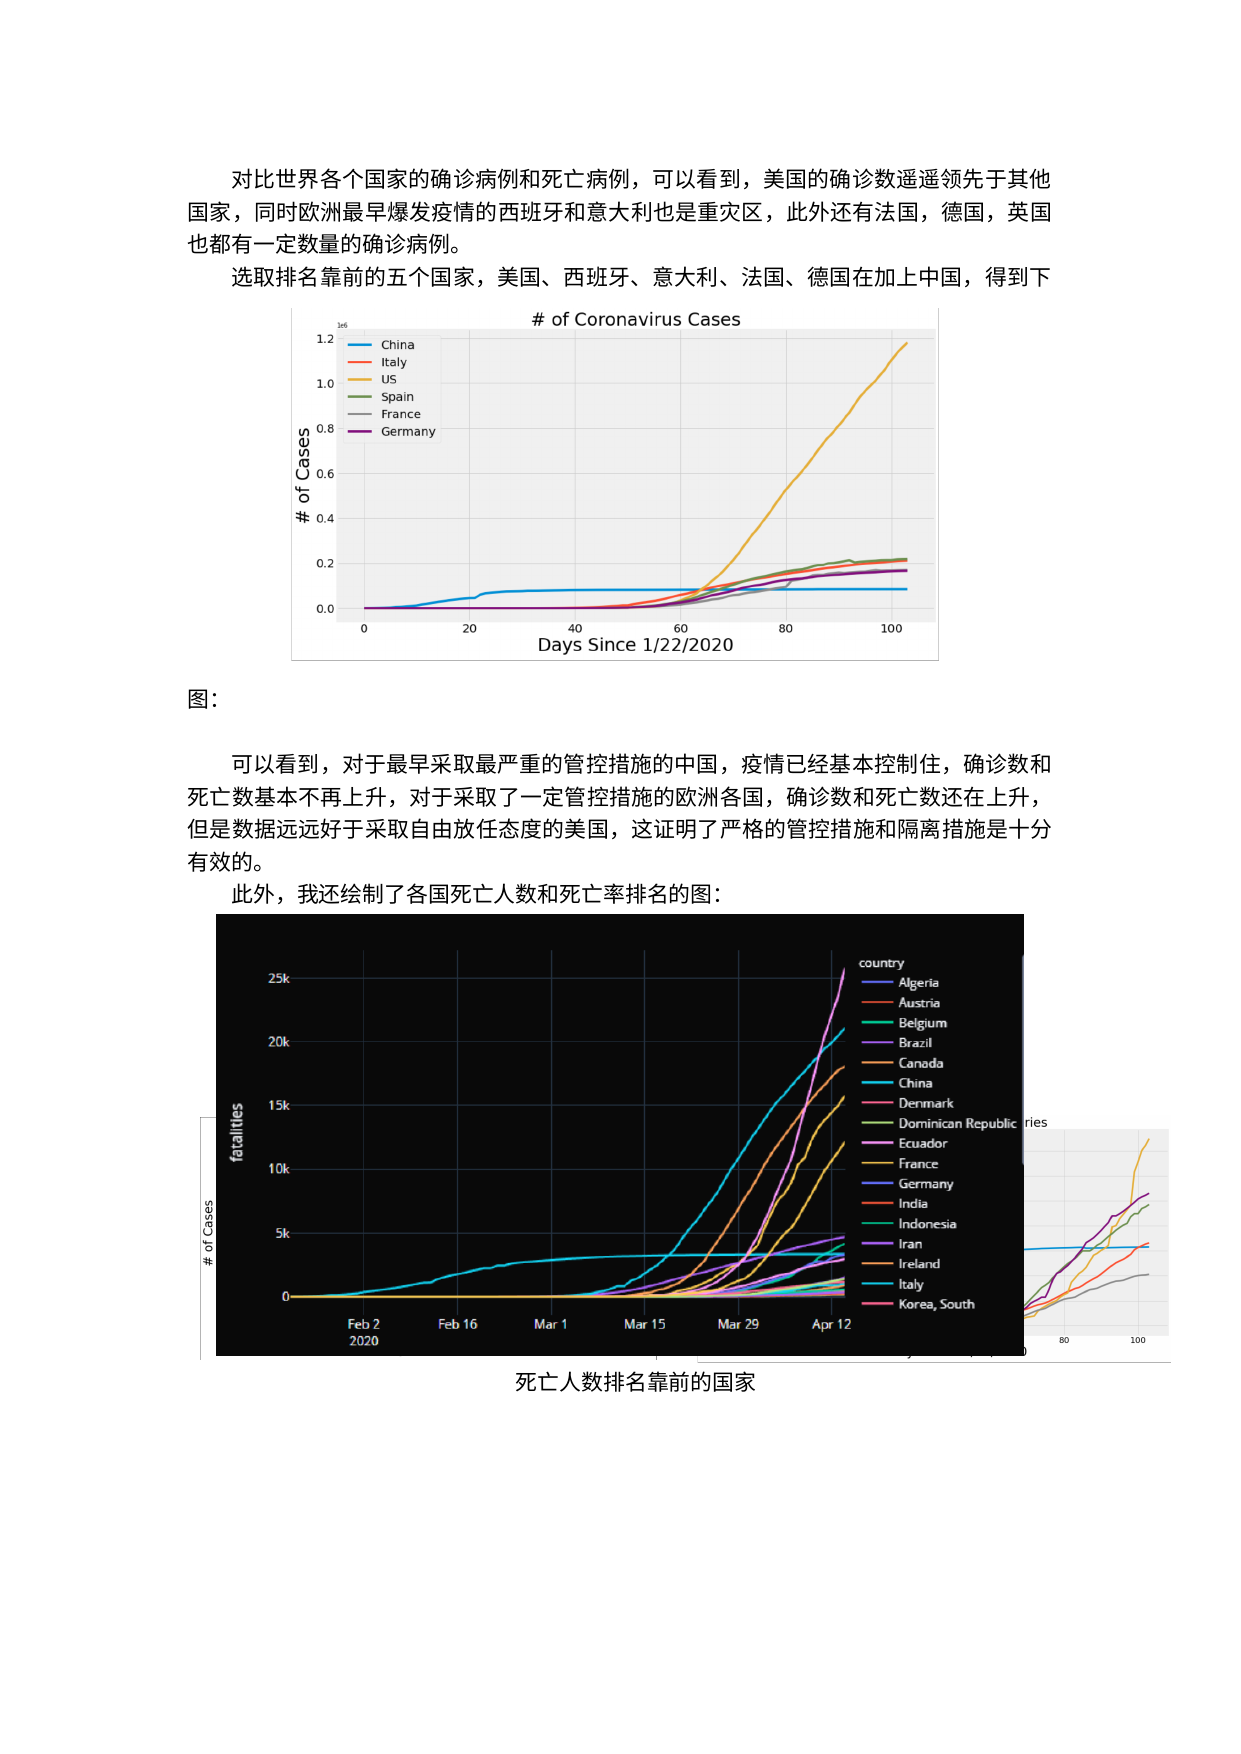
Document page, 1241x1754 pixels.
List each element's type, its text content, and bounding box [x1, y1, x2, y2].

text 对比世界各个国家的确诊病例和死亡病例，可以看到，美国的确诊数遥遥领先于其他国家，同时欧洲最早爆发疫情的西班牙和意大利也是重灾区，此外还有法国，德国，英国也都有一定数量的确诊病例。 [187, 162, 1053, 259]
text 可以看到，对于最早采取最严重的管控措施的中国，疫情已经基本控制住，确诊数和死亡数基本不再上升，对于采取了一定管控措施的欧洲各国，确诊数和死亡数还在上升，但是数据远远好于采取自由放任态度的美国，这证明了严格的管控措施和隔离措施是十分有效的。 [187, 747, 1053, 877]
picture [291, 308, 939, 661]
text 此外，我还绘制了各国死亡人数和死亡率排名的图： [187, 877, 1053, 909]
picture [200, 914, 1171, 1363]
